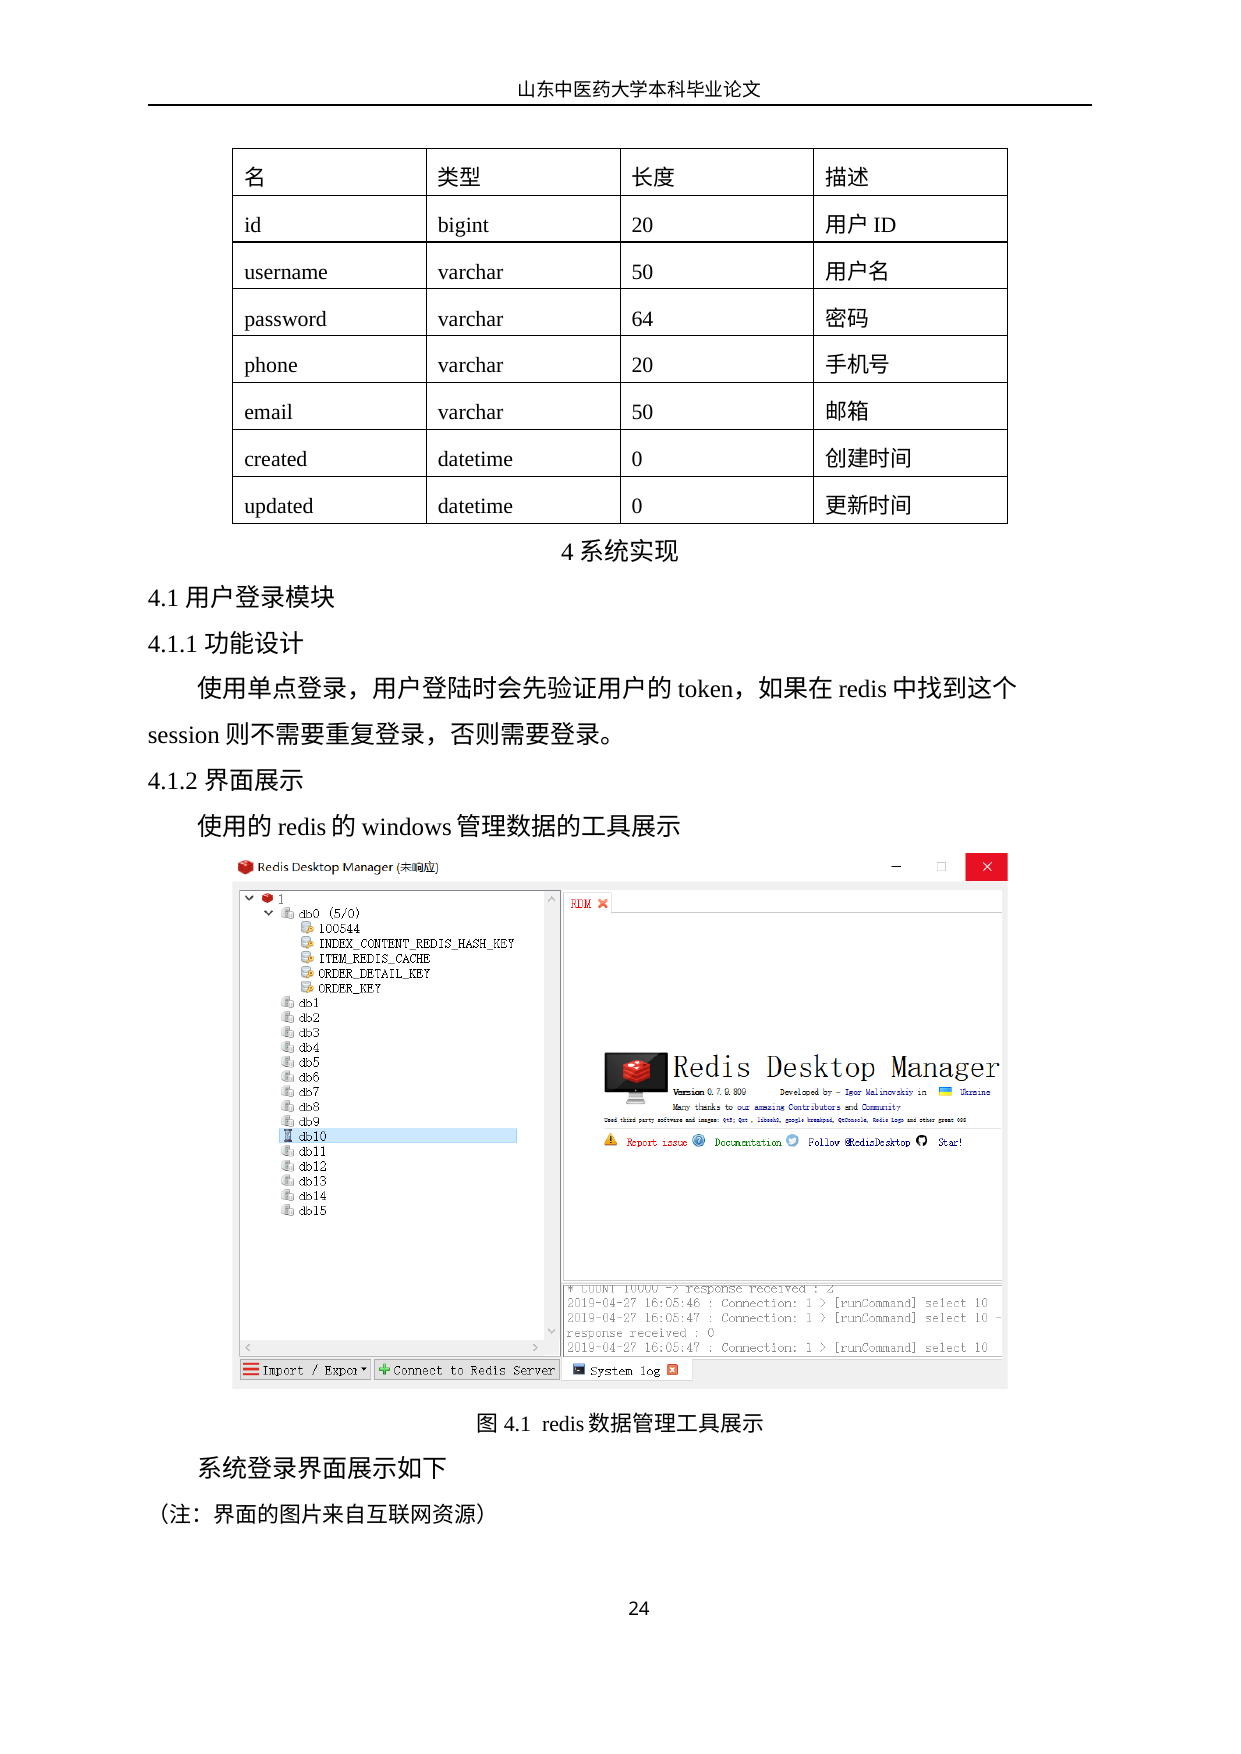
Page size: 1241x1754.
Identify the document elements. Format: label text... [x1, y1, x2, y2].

subtitle 界面展示 [148, 753, 1092, 799]
table_cell 20 [621, 196, 813, 241]
text （注：界面的图片来自互联网资源） [148, 1486, 1092, 1532]
table_cell 50 [621, 383, 813, 429]
table_cell datetime [427, 477, 620, 523]
picture [232, 853, 1008, 1389]
subtitle 功能设计 [148, 615, 1092, 661]
table_cell password [233, 289, 426, 335]
table_cell datetime [427, 430, 620, 476]
table_cell id [233, 196, 426, 241]
table_cell varchar [427, 336, 620, 382]
table_cell email [233, 383, 426, 429]
subtitle 系统实现 [148, 524, 1092, 569]
table_cell created [233, 430, 426, 476]
text 使用的redis的windows管理数据的工具展示 [148, 799, 1092, 844]
table_cell username [233, 243, 426, 288]
text 系统登录界面展示如下 [148, 1440, 1092, 1486]
table_cell varchar [427, 243, 620, 288]
table_header 描述 [814, 149, 1007, 194]
table_cell varchar [427, 289, 620, 335]
table_cell 用户名 [814, 243, 1007, 288]
table_cell phone [233, 336, 426, 382]
table_cell 密码 [814, 289, 1007, 335]
table_cell 更新时间 [814, 477, 1007, 523]
table_cell 64 [621, 289, 813, 335]
table_header 长度 [621, 149, 813, 194]
table_cell 20 [621, 336, 813, 382]
text 使用单点登录，用户登陆时会先验证用户的token，如果在redis中找到这个session则不需要重复登录，否则需要登录。 [148, 661, 1092, 753]
table_cell 创建时间 [814, 430, 1007, 476]
subtitle 用户登录模块 [148, 569, 1092, 615]
table_cell 0 [621, 477, 813, 523]
table_cell 手机号 [814, 336, 1007, 382]
table_cell varchar [427, 383, 620, 429]
table_header 类型 [427, 149, 620, 194]
table_header 名 [233, 149, 426, 194]
table_cell 50 [621, 243, 813, 288]
table_cell updated [233, 477, 426, 523]
table_cell bigint [427, 196, 620, 241]
table_cell 0 [621, 430, 813, 476]
text 图 4.1 redis数据管理工具展示 [148, 1394, 1092, 1440]
table_cell 用户ID [814, 196, 1007, 241]
table_cell 邮箱 [814, 383, 1007, 429]
